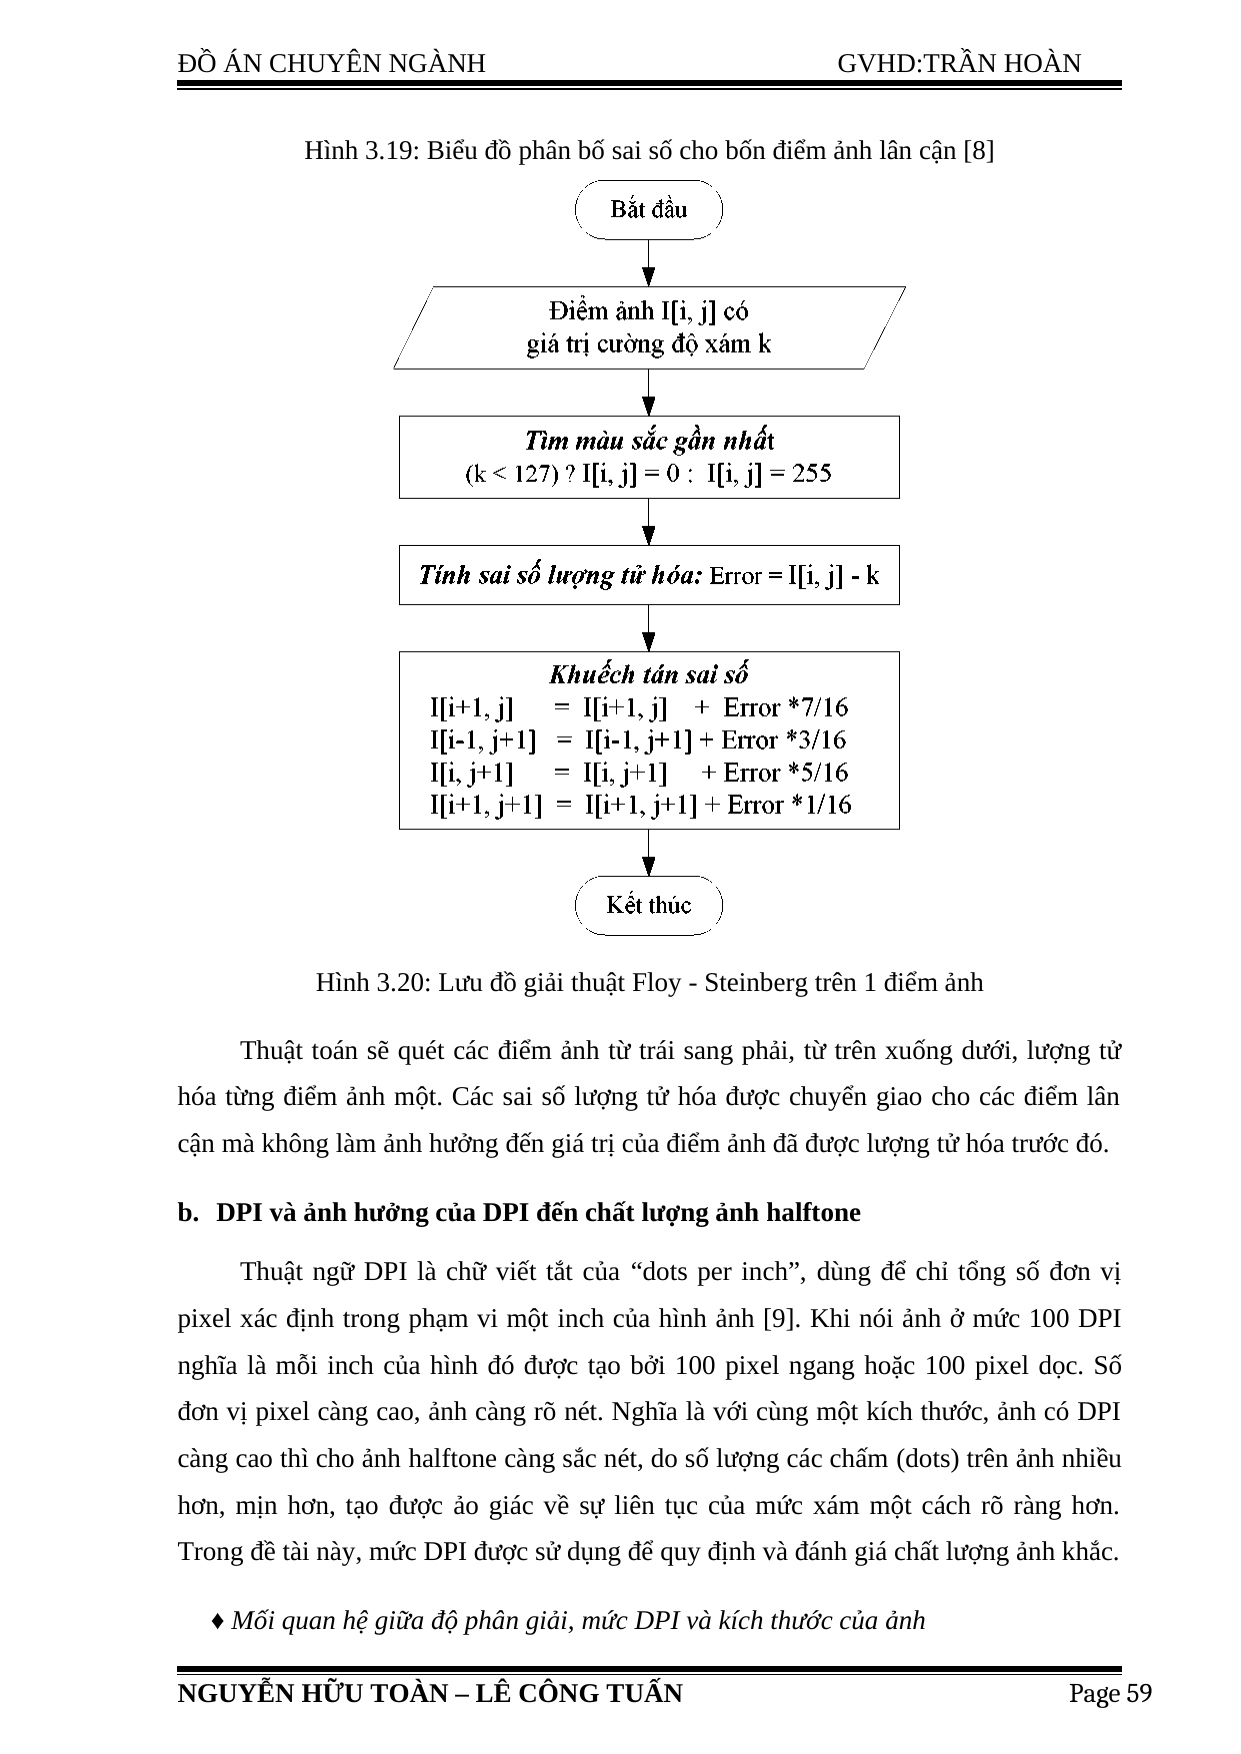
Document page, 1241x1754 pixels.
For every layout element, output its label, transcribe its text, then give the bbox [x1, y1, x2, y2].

text Hình 3.19: Biểu đồ phân bố sai số cho bốn điểm ảnh lân cận [8] [177, 134, 1122, 165]
picture [393, 180, 906, 936]
text Thuật ngữ DPI là chữ viết tắt của “dots per inch”, dùng để chỉ tổng số đơn vị pixel xác định trong phạm vi một inch của hình ảnh [9]. Khi nói ảnh ở mức 100 DPI nghĩa là mỗi inch của hình đó được tạo bởi 100 pixel ngang hoặc 100 pixel dọc. Số đơn vị pixel càng cao, ảnh càng rõ nét. Nghĩa là với cùng một kích thước, ảnh có DPI càng cao thì cho ảnh halftone càng sắc nét, do số lượng các chấm (dots) trên ảnh nhiều hơn, mịn hơn, tạo được ảo giác về sự liên tục của mức xám một cách rõ ràng hơn. Trong đề tài này, mức DPI được sử dụng để quy định và đánh giá chất lượng ảnh khắc. [177, 1255, 1122, 1567]
text ♦ Mối quan hệ giữa độ phân giải, mức DPI và kích thước của ảnh [231, 1604, 1122, 1635]
list DPI và ảnh hưởng của DPI đến chất lượng ảnh halftone [177, 1196, 1122, 1227]
text Thuật toán sẽ quét các điểm ảnh từ trái sang phải, từ trên xuống dưới, lượng tử hóa từng điểm ảnh một. Các sai số lượng tử hóa được chuyển giao cho các điểm lân cận mà không làm ảnh hưởng đến giá trị của điểm ảnh đã được lượng tử hóa trước đó. [177, 1034, 1122, 1158]
